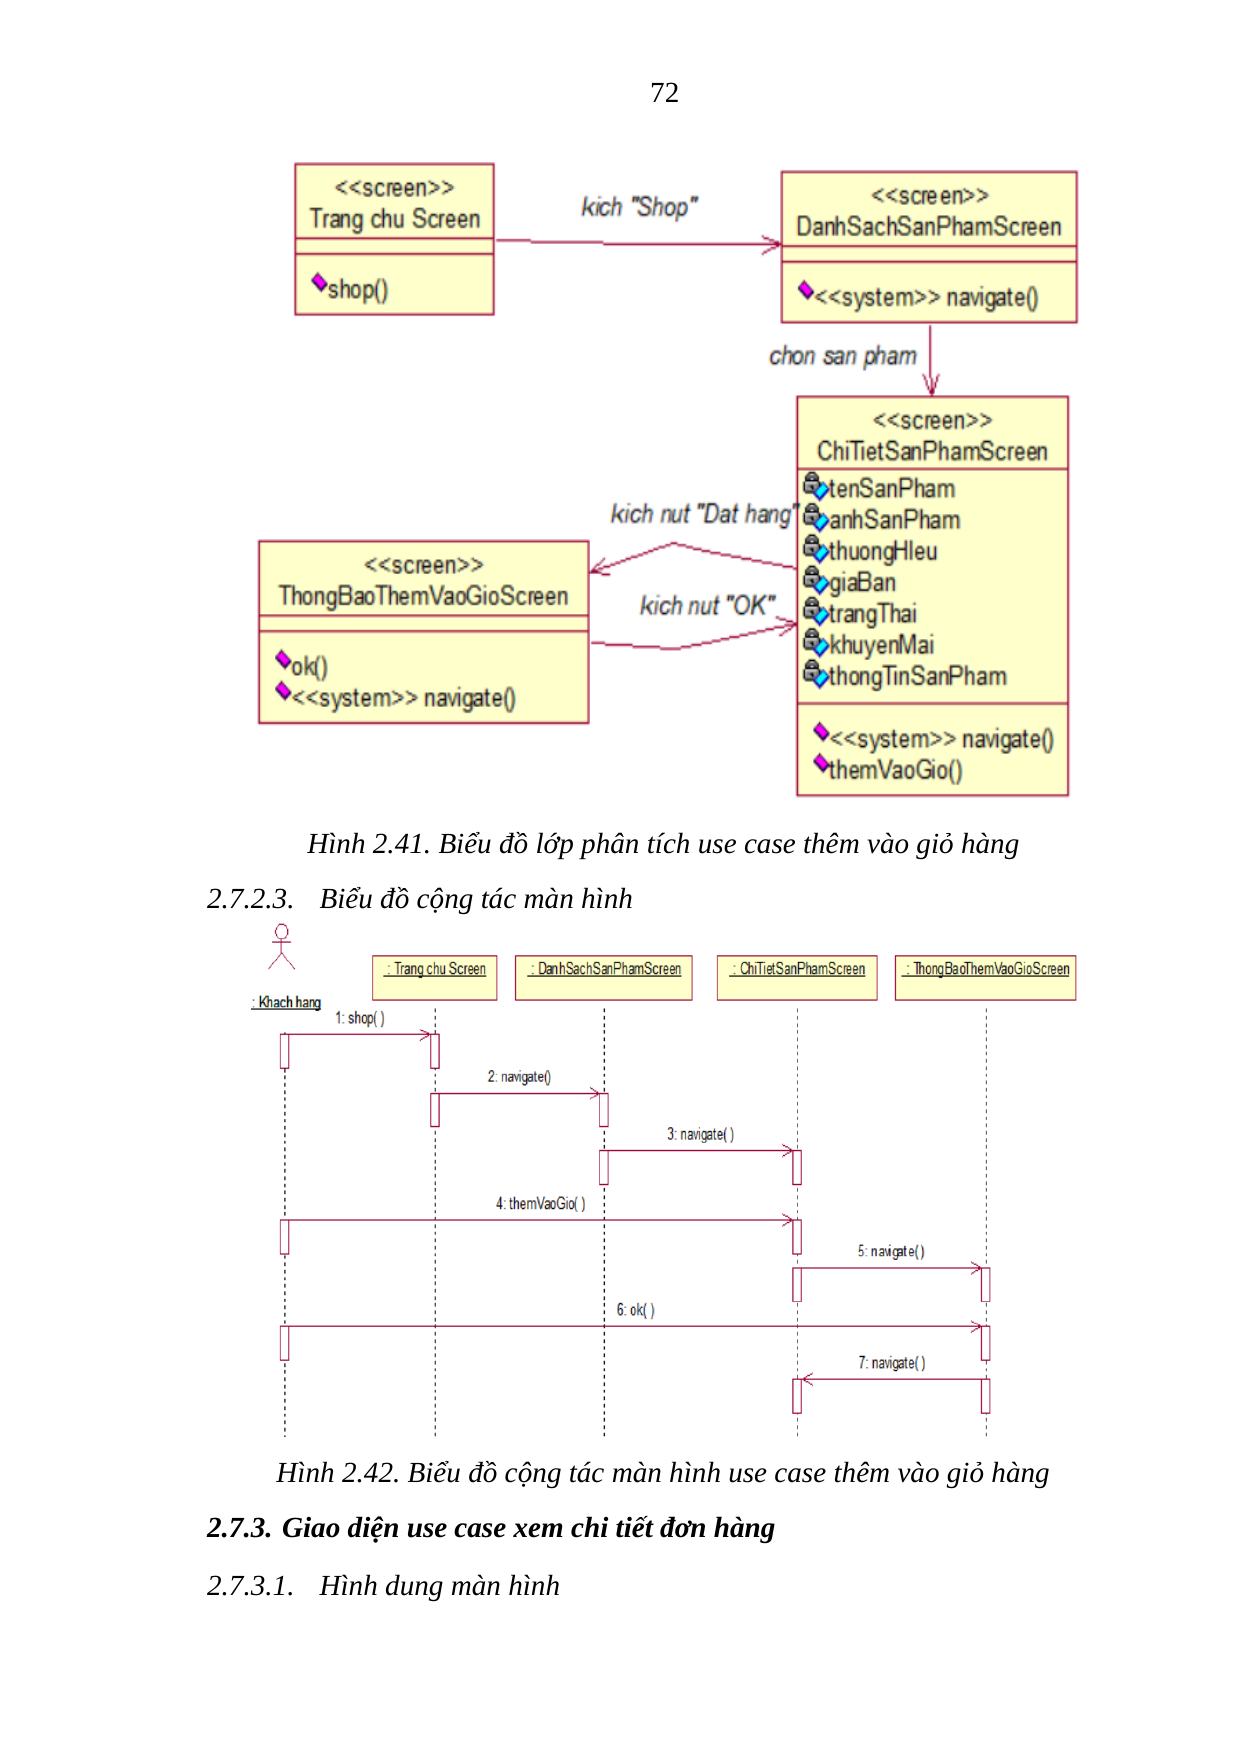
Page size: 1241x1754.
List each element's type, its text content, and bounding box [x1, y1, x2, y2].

text Hình 2.41. Biểu đồ lớp phân tích use case thêm vào giỏ hàng [207, 826, 1122, 860]
subtitle Giao diện use case xem chi tiết đơn hàng [207, 1510, 1122, 1543]
text Hình 2.42. Biểu đồ cộng tác màn hình use case thêm vào giỏ hàng [207, 1456, 1122, 1489]
picture [245, 147, 1084, 807]
picture [251, 916, 1078, 1437]
list Hình dung màn hình [207, 1568, 1122, 1602]
list Biểu đồ cộng tác màn hình [207, 881, 1122, 914]
